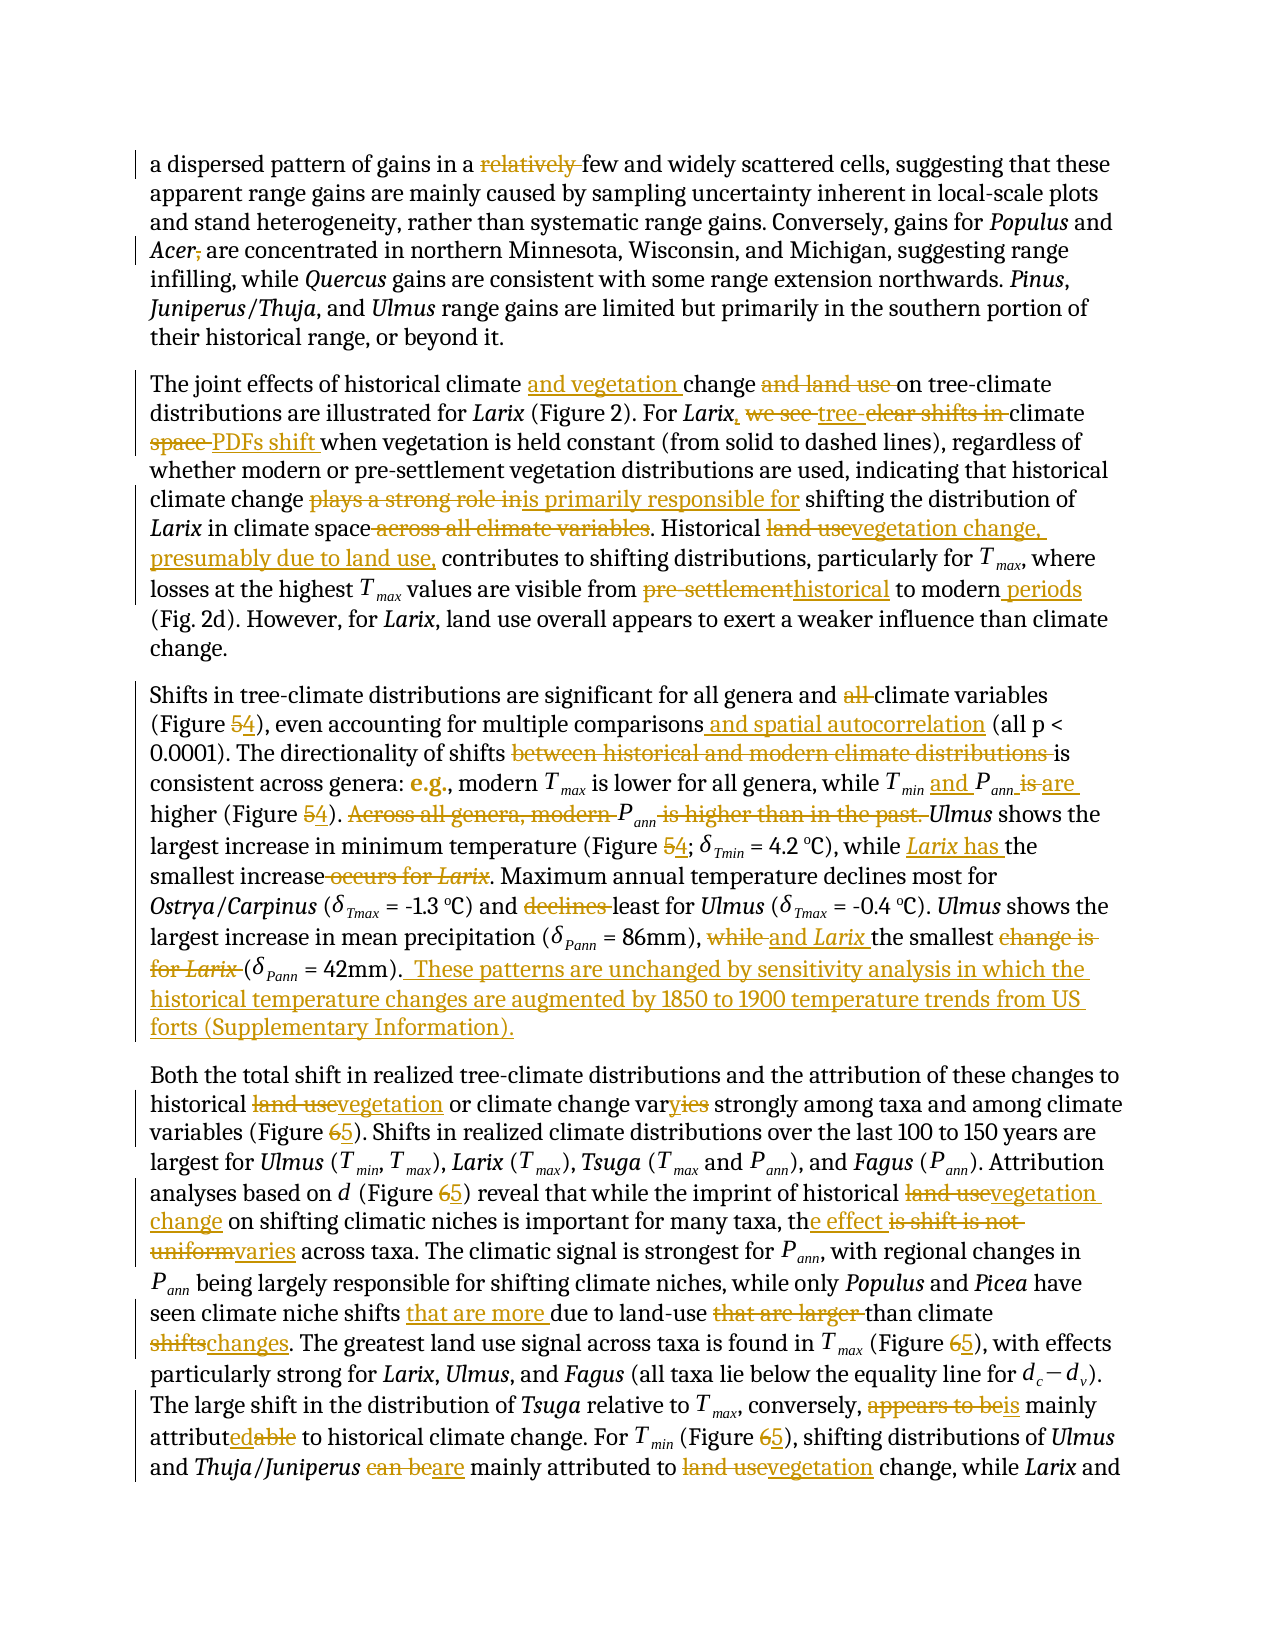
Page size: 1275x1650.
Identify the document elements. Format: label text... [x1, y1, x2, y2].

text Shifts in tree-climate distributions are significant for all genera and climate variables (Figure ), even accounting for multiple comparisons (all p < 0.0001). The directionality of shifts is consistent across genera: e.g., modern is lower for all genera, while higher (Figure ). Ulmus shows the largest increase in minimum temperature (Figure ; = 4.2 oC), while the smallest increase. Maximum annual temperature declines most for Ostrya/Carpinus ( = -1.3 oC) and least for Ulmus ( = -0.4 oC). Ulmus shows the largest increase in mean precipitation ( = 86mm), the smallest ( = 42mm). [150, 681, 1125, 1042]
text The joint effects of historical climate change on tree-climate distributions are illustrated for Larix (Figure 2). For Larix climate when vegetation is held constant (from solid to dashed lines), regardless of whether modern or pre-settlement vegetation distributions are used, indicating that historical climate change shifting the distribution of Larix in climate space. Historical contributes to shifting distributions, particularly for , where losses at the highest values are visible from to modern (Fig. 2d). However, for Larix, land use overall appears to exert a weaker influence than climate change. [150, 370, 1125, 663]
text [150, 150, 1125, 351]
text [150, 1061, 1125, 1482]
